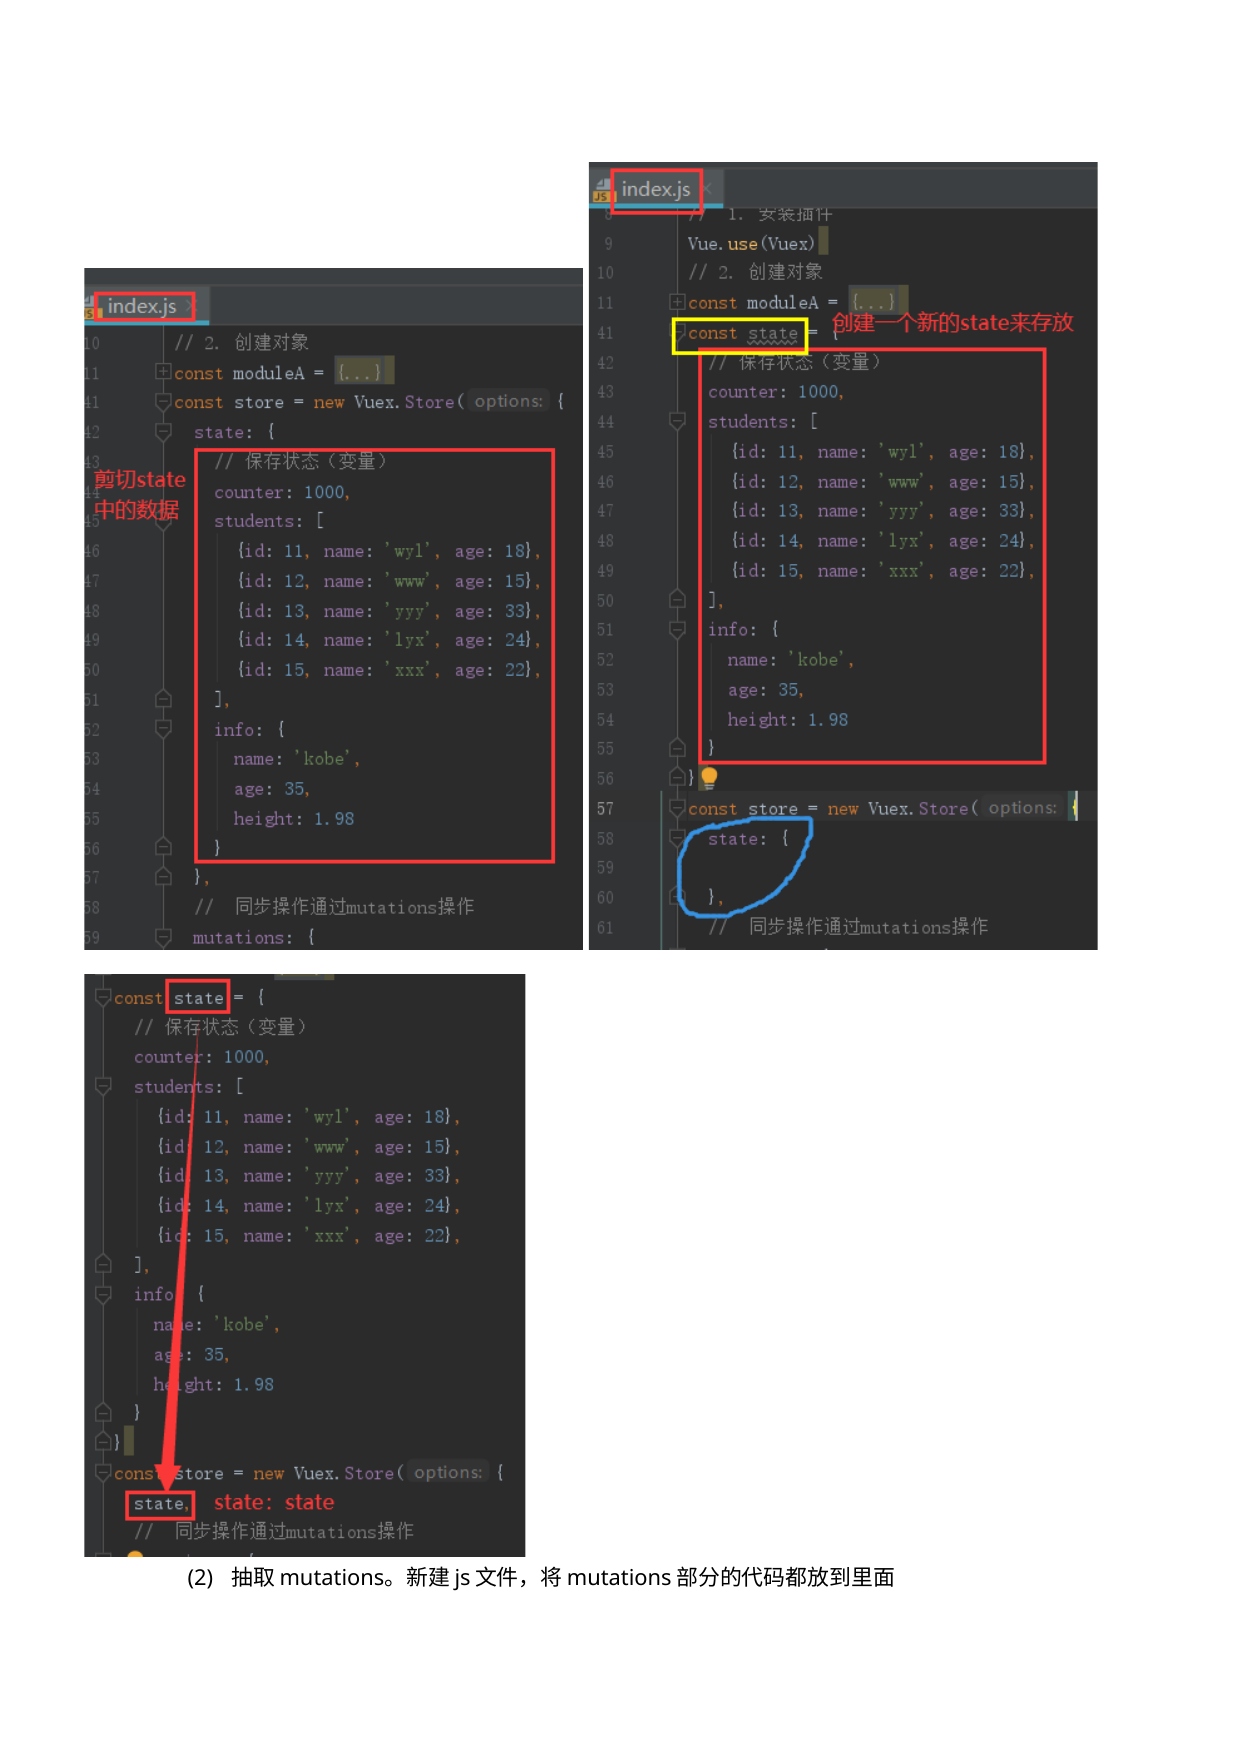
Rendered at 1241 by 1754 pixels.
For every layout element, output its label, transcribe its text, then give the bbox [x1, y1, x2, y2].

picture [588, 162, 1098, 950]
picture [84, 268, 583, 950]
picture [84, 974, 526, 1557]
list 抽取mutations。新建js文件，将mutations部分的代码都放到里面 [187, 1559, 1147, 1592]
